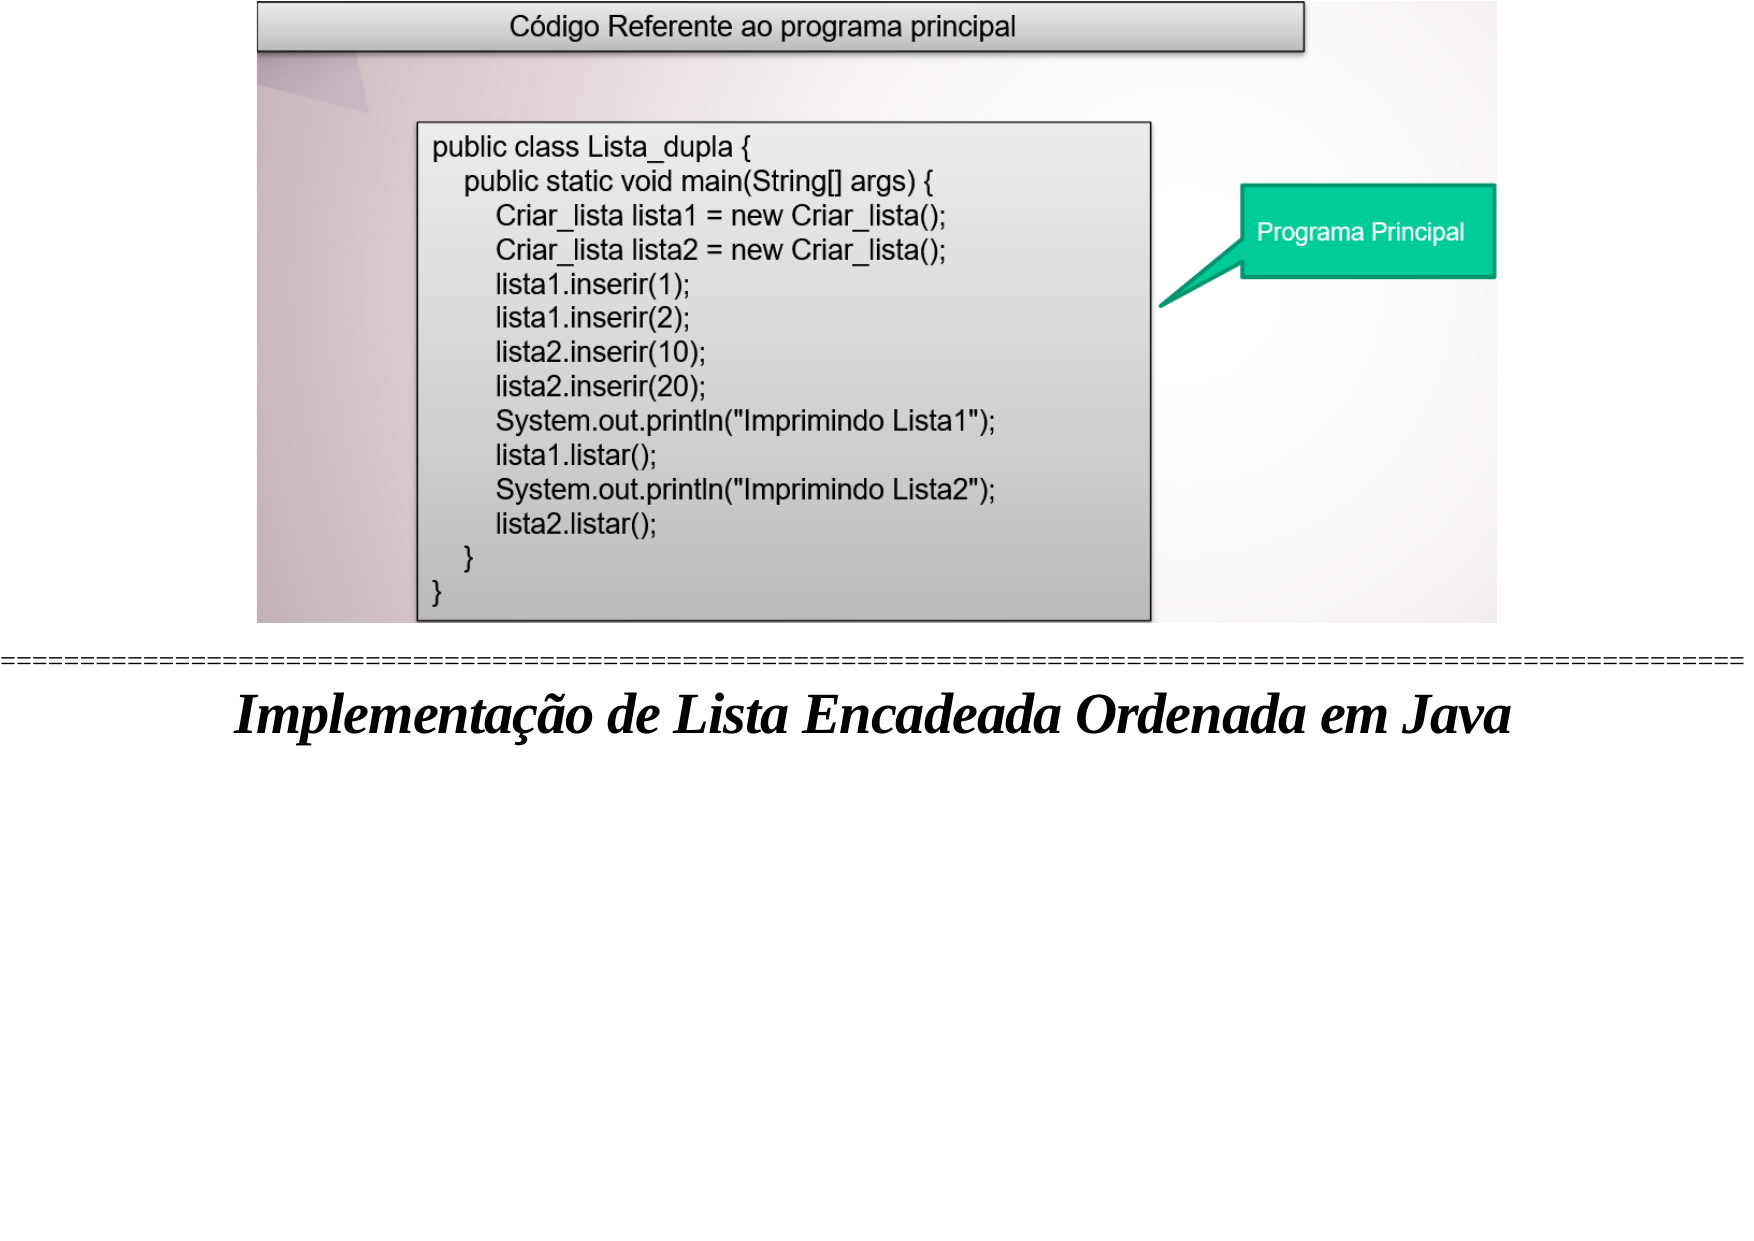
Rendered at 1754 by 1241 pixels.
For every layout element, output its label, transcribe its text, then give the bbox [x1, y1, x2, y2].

title Implementação de Lista Encadeada Ordenada em Java [0, 679, 1754, 746]
picture [256, 1, 1498, 623]
text ============================================================================================================== [0, 619, 1754, 677]
